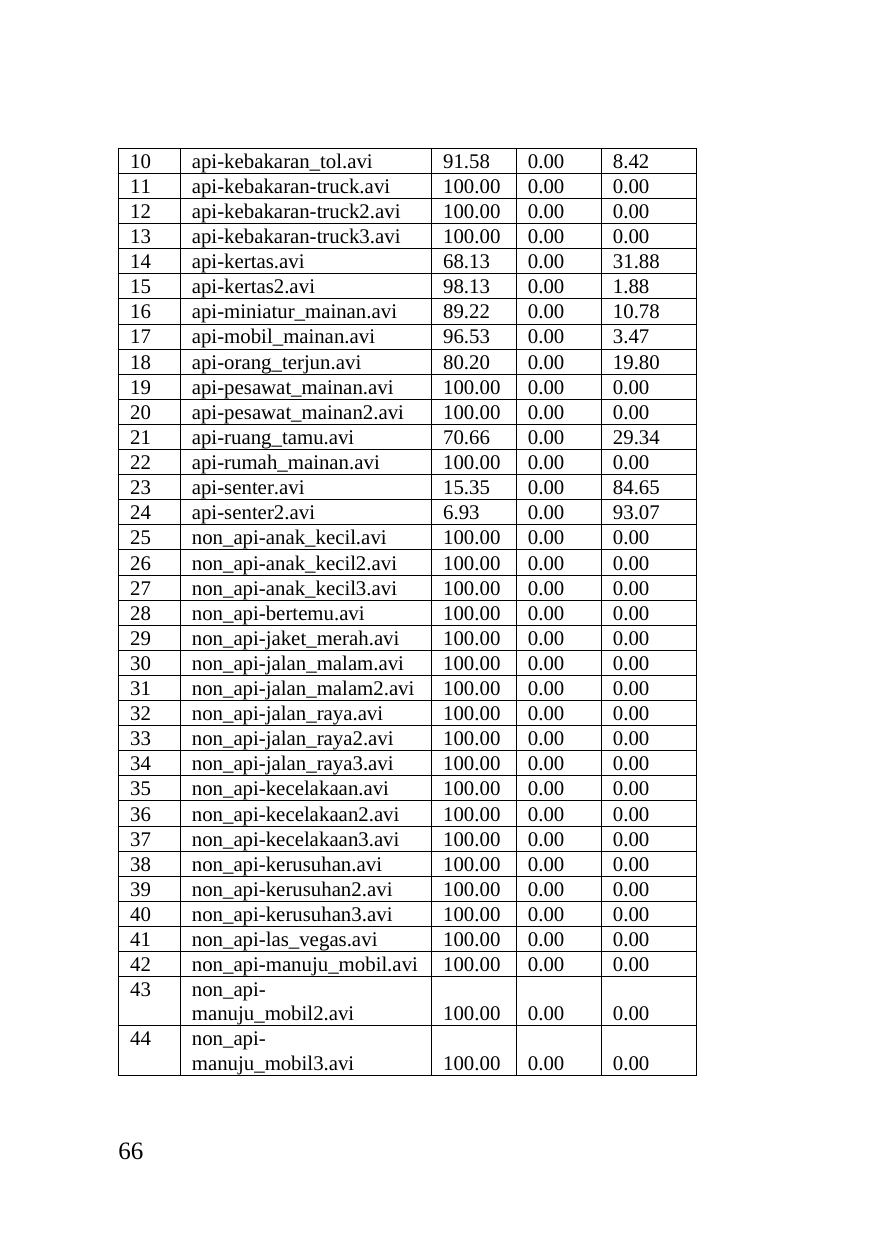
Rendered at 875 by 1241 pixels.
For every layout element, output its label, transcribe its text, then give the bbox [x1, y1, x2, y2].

table_cell 84.65 [602, 475, 696, 499]
table_cell 29 [119, 626, 180, 650]
table_cell 89.22 [432, 299, 516, 323]
table_cell 0.00 [517, 350, 601, 374]
table_cell api-kebakaran-truck.avi [181, 174, 431, 198]
table_cell api-senter2.avi [181, 500, 431, 524]
table_cell 100.00 [432, 199, 516, 223]
table_cell 0.00 [602, 877, 696, 901]
table_cell non_api-manuju_mobil3.avi [181, 1026, 431, 1074]
table_cell 14 [119, 249, 180, 273]
table_cell 0.00 [517, 325, 601, 348]
table_cell 0.00 [517, 927, 601, 951]
table_cell api-ruang_tamu.avi [181, 425, 431, 449]
table_cell 41 [119, 927, 180, 951]
table_cell api-rumah_mainan.avi [181, 450, 431, 474]
table_cell 0.00 [602, 726, 696, 750]
table_cell 19.80 [602, 350, 696, 374]
table_cell non_api-manuju_mobil2.avi [181, 977, 431, 1025]
table_cell 96.53 [432, 325, 516, 348]
table_cell 19 [119, 375, 180, 399]
table_cell 0.00 [602, 676, 696, 700]
table_cell 27 [119, 576, 180, 599]
table_cell 70.66 [432, 425, 516, 449]
table_cell 0.00 [517, 375, 601, 399]
table_cell 0.00 [602, 902, 696, 926]
table_cell 0.00 [602, 852, 696, 876]
table_cell 68.13 [432, 249, 516, 273]
table_cell 0.00 [517, 400, 601, 424]
table_cell 31 [119, 676, 180, 700]
table_cell 42 [119, 952, 180, 976]
table_cell 0.00 [517, 199, 601, 223]
table_cell 98.13 [432, 274, 516, 298]
table_cell 0.00 [517, 450, 601, 474]
table_cell 25 [119, 525, 180, 549]
table_cell non_api-jalan_raya3.avi [181, 751, 431, 775]
table_cell 100.00 [432, 877, 516, 901]
table_cell 0.00 [517, 751, 601, 775]
table_cell 37 [119, 827, 180, 851]
table_cell 0.00 [517, 651, 601, 675]
table_cell 0.00 [602, 952, 696, 976]
table_cell 0.00 [517, 149, 601, 173]
table_cell 0.00 [602, 701, 696, 725]
table_cell api-kebakaran_tol.avi [181, 149, 431, 173]
table_cell 100.00 [432, 952, 516, 976]
table_cell 0.00 [602, 626, 696, 650]
table_cell 22 [119, 450, 180, 474]
table_cell api-senter.avi [181, 475, 431, 499]
table_cell 100.00 [432, 550, 516, 574]
table_cell non_api-kecelakaan2.avi [181, 801, 431, 826]
table_cell non_api-jalan_raya2.avi [181, 726, 431, 750]
table_cell 0.00 [602, 450, 696, 474]
table_cell 0.00 [602, 651, 696, 675]
table_cell 0.00 [602, 776, 696, 800]
table_cell 80.20 [432, 350, 516, 374]
table_cell 0.00 [517, 1026, 601, 1074]
table_cell 100.00 [432, 827, 516, 851]
table_cell 0.00 [602, 550, 696, 574]
table_cell 100.00 [432, 977, 516, 1025]
table_cell non_api-anak_kecil2.avi [181, 550, 431, 574]
table_cell 100.00 [432, 450, 516, 474]
table_cell 15 [119, 274, 180, 298]
table_cell 100.00 [432, 726, 516, 750]
table_cell 43 [119, 977, 180, 1025]
table_cell 100.00 [432, 400, 516, 424]
table_cell 0.00 [602, 400, 696, 424]
table_cell api-miniatur_mainan.avi [181, 299, 431, 323]
table_cell 0.00 [517, 902, 601, 926]
table_cell 0.00 [517, 576, 601, 599]
table_cell 100.00 [432, 701, 516, 725]
table_cell non_api-bertemu.avi [181, 601, 431, 625]
table_cell 0.00 [517, 425, 601, 449]
table_cell 38 [119, 852, 180, 876]
table_cell 21 [119, 425, 180, 449]
table_cell 91.58 [432, 149, 516, 173]
table_cell 0.00 [517, 676, 601, 700]
table_cell 35 [119, 776, 180, 800]
table_cell api-pesawat_mainan2.avi [181, 400, 431, 424]
table_cell 0.00 [602, 199, 696, 223]
table_cell 0.00 [517, 475, 601, 499]
table_cell 10 [119, 149, 180, 173]
table_cell non_api-kecelakaan3.avi [181, 827, 431, 851]
table_cell 0.00 [517, 249, 601, 273]
table_cell 1.88 [602, 274, 696, 298]
table_cell 100.00 [432, 751, 516, 775]
table_cell 0.00 [517, 877, 601, 901]
table_cell 29.34 [602, 425, 696, 449]
table_cell 33 [119, 726, 180, 750]
table_cell 0.00 [517, 626, 601, 650]
table_cell api-kebakaran-truck3.avi [181, 224, 431, 248]
table_cell non_api-kerusuhan3.avi [181, 902, 431, 926]
table_cell non_api-kerusuhan2.avi [181, 877, 431, 901]
table_cell 0.00 [517, 726, 601, 750]
table_cell 36 [119, 801, 180, 826]
table_cell 100.00 [432, 174, 516, 198]
table_cell 16 [119, 299, 180, 323]
table_cell 26 [119, 550, 180, 574]
table_cell 0.00 [602, 375, 696, 399]
table_cell 0.00 [602, 827, 696, 851]
table_cell 100.00 [432, 776, 516, 800]
table_cell 0.00 [517, 299, 601, 323]
table_cell 100.00 [432, 1026, 516, 1074]
table_cell 100.00 [432, 801, 516, 826]
table_cell 17 [119, 325, 180, 348]
table_cell api-kertas.avi [181, 249, 431, 273]
table_cell 0.00 [517, 274, 601, 298]
table_cell 23 [119, 475, 180, 499]
table_cell 0.00 [517, 500, 601, 524]
table_cell 0.00 [517, 550, 601, 574]
table_cell 100.00 [432, 676, 516, 700]
table_cell 100.00 [432, 927, 516, 951]
table_cell non_api-kerusuhan.avi [181, 852, 431, 876]
table_cell 0.00 [517, 852, 601, 876]
table_cell 100.00 [432, 576, 516, 599]
table_cell 0.00 [602, 751, 696, 775]
table_cell non_api-las_vegas.avi [181, 927, 431, 951]
table_cell api-orang_terjun.avi [181, 350, 431, 374]
table_cell 0.00 [517, 525, 601, 549]
table_cell 39 [119, 877, 180, 901]
table_cell 100.00 [432, 525, 516, 549]
table_cell 3.47 [602, 325, 696, 348]
table_cell 30 [119, 651, 180, 675]
table_cell non_api-jaket_merah.avi [181, 626, 431, 650]
table_cell 0.00 [517, 601, 601, 625]
table_cell 8.42 [602, 149, 696, 173]
table_cell 100.00 [432, 626, 516, 650]
table_cell non_api-anak_kecil.avi [181, 525, 431, 549]
table_cell api-pesawat_mainan.avi [181, 375, 431, 399]
table_cell 18 [119, 350, 180, 374]
table_cell api-mobil_mainan.avi [181, 325, 431, 348]
table_cell 31.88 [602, 249, 696, 273]
table_cell 0.00 [517, 801, 601, 826]
table_cell 24 [119, 500, 180, 524]
table_cell 100.00 [432, 375, 516, 399]
table_cell 44 [119, 1026, 180, 1074]
table_cell non_api-jalan_raya.avi [181, 701, 431, 725]
table_cell 0.00 [517, 701, 601, 725]
table_cell 93.07 [602, 500, 696, 524]
table_cell 28 [119, 601, 180, 625]
table_cell 34 [119, 751, 180, 775]
table_cell 0.00 [517, 952, 601, 976]
table_cell 0.00 [602, 525, 696, 549]
table_cell 32 [119, 701, 180, 725]
table_cell non_api-anak_kecil3.avi [181, 576, 431, 599]
table_cell 100.00 [432, 601, 516, 625]
table_cell 0.00 [517, 827, 601, 851]
table_cell 0.00 [517, 776, 601, 800]
table_cell 100.00 [432, 852, 516, 876]
table_cell api-kertas2.avi [181, 274, 431, 298]
table_cell api-kebakaran-truck2.avi [181, 199, 431, 223]
table_cell 0.00 [602, 977, 696, 1025]
table_cell 0.00 [602, 224, 696, 248]
table_cell 0.00 [517, 174, 601, 198]
table_cell 0.00 [602, 174, 696, 198]
table_cell non_api-manuju_mobil.avi [181, 952, 431, 976]
table_cell 13 [119, 224, 180, 248]
table_cell 0.00 [602, 601, 696, 625]
table_cell 40 [119, 902, 180, 926]
table_cell 0.00 [602, 576, 696, 599]
table_cell non_api-jalan_malam.avi [181, 651, 431, 675]
table_cell 20 [119, 400, 180, 424]
table_cell 12 [119, 199, 180, 223]
table_cell 100.00 [432, 651, 516, 675]
table_cell non_api-kecelakaan.avi [181, 776, 431, 800]
table_cell 0.00 [602, 927, 696, 951]
table_cell 6.93 [432, 500, 516, 524]
table_cell 10.78 [602, 299, 696, 323]
table_cell 0.00 [517, 977, 601, 1025]
table_cell non_api-jalan_malam2.avi [181, 676, 431, 700]
table_cell 0.00 [517, 224, 601, 248]
table_cell 100.00 [432, 224, 516, 248]
table_cell 0.00 [602, 1026, 696, 1074]
table_cell 0.00 [602, 801, 696, 826]
table_cell 15.35 [432, 475, 516, 499]
table_cell 11 [119, 174, 180, 198]
table_cell 100.00 [432, 902, 516, 926]
